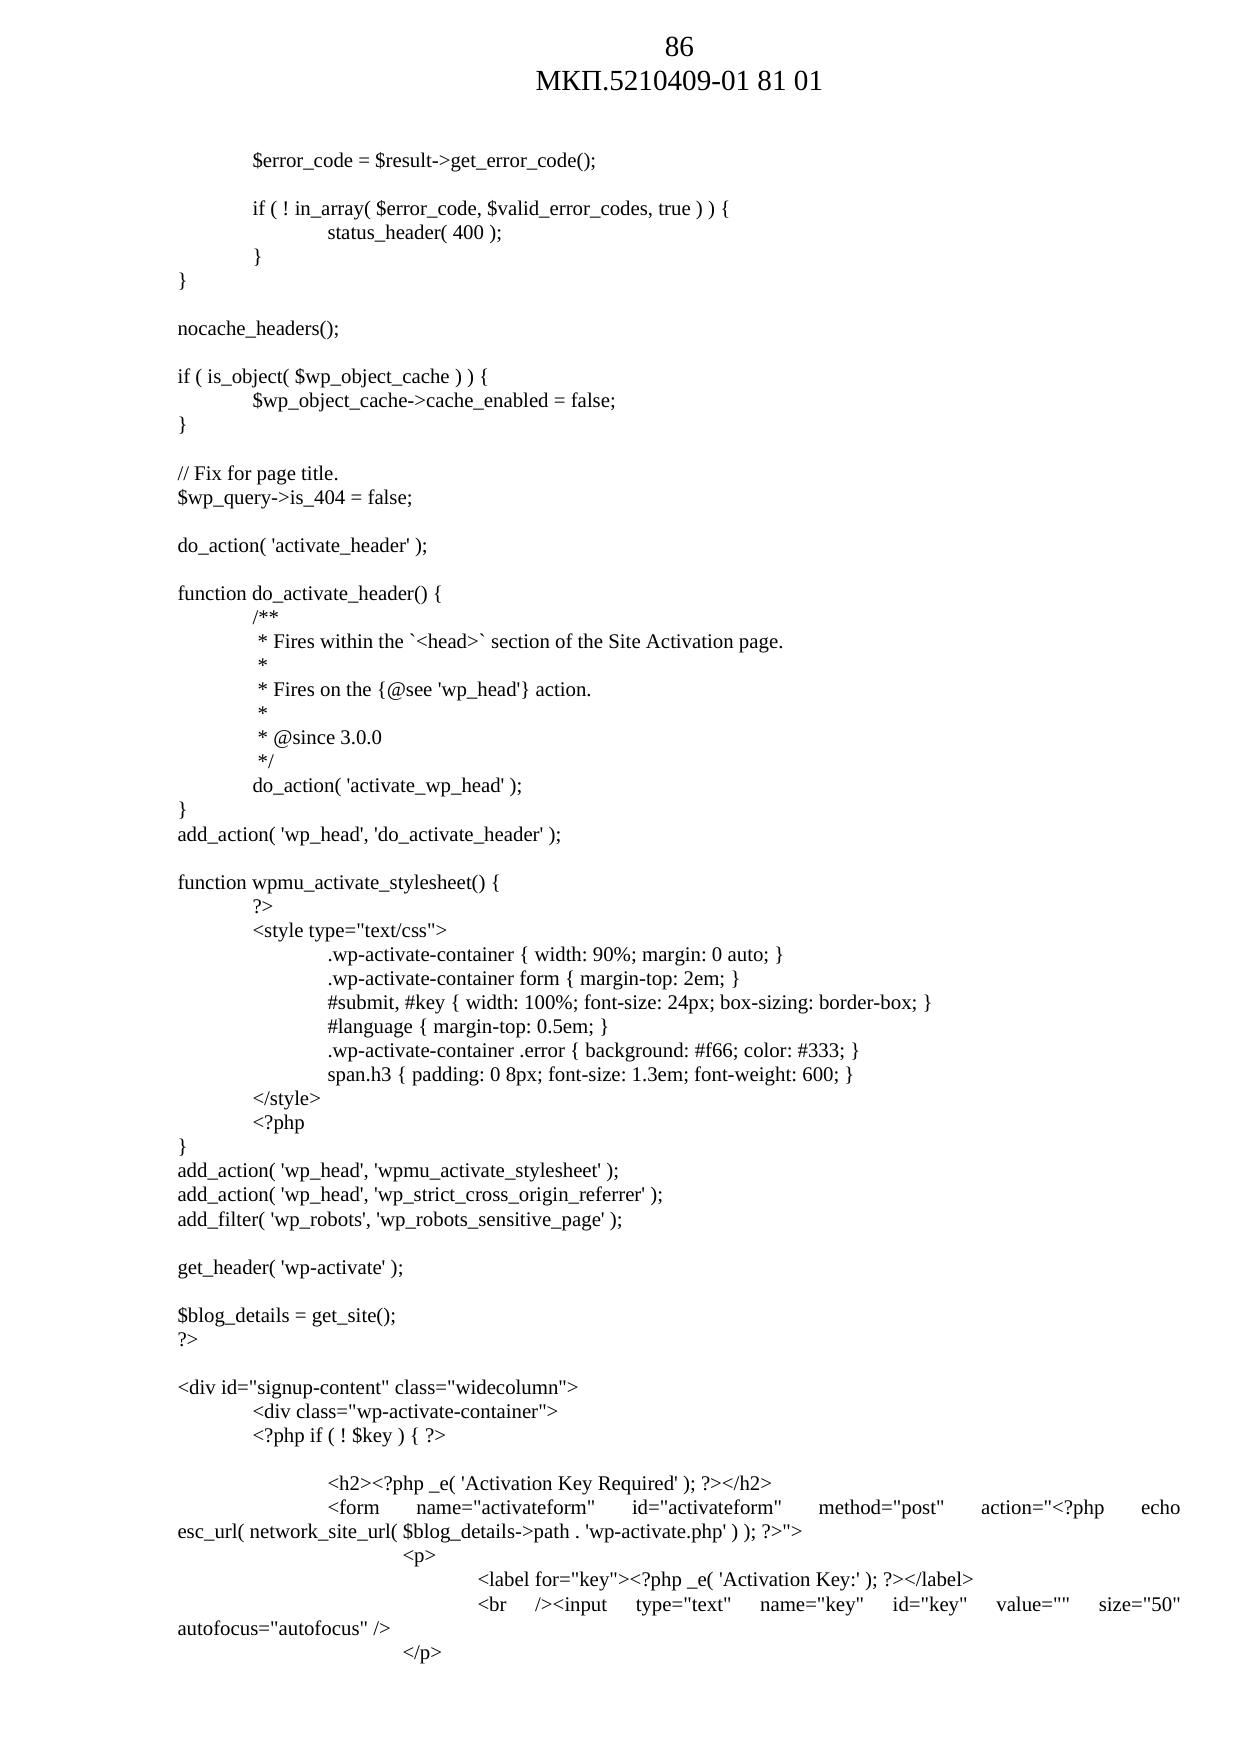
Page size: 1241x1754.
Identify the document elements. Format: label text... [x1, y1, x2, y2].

text * Fires on the {@see 'wp_head'} action. [177, 677, 1181, 701]
text if ( is_object( $wp_object_cache ) ) { [177, 364, 1181, 388]
text .wp-activate-container { width: 90%; margin: 0 auto; } [177, 942, 1181, 966]
text } [177, 412, 1181, 436]
text <style type="text/css"> [177, 918, 1181, 942]
text status_header( 400 ); [177, 220, 1181, 244]
text $blog_details = get_site(); [177, 1303, 1181, 1327]
text } [177, 1134, 1181, 1158]
text * [177, 701, 1181, 725]
text } [177, 268, 1181, 292]
text .wp-activate-container form { margin-top: 2em; } [177, 966, 1181, 990]
text </p> [177, 1639, 1181, 1664]
text * @since 3.0.0 [177, 725, 1181, 749]
text /** [177, 605, 1181, 629]
text * [177, 653, 1181, 677]
text ?> [177, 1327, 1181, 1351]
text span.h3 { padding: 0 8px; font-size: 1.3em; font-weight: 600; } [177, 1062, 1181, 1086]
text #language { margin-top: 0.5em; } [177, 1014, 1181, 1038]
text do_action( 'activate_header' ); [177, 533, 1181, 557]
text // Fix for page title. [177, 461, 1181, 484]
text .wp-activate-container .error { background: #f66; color: #333; } [177, 1038, 1181, 1062]
text function do_activate_header() { [177, 581, 1181, 605]
text get_header( 'wp-activate' ); [177, 1254, 1181, 1279]
text <br /><input type="text" name="key" id="key" value="" size="50" autofocus="autofocus" /> [177, 1591, 1181, 1639]
text <?php [177, 1110, 1181, 1134]
text nocache_headers(); [177, 316, 1181, 340]
text } [177, 244, 1181, 268]
text add_filter( 'wp_robots', 'wp_robots_sensitive_page' ); [177, 1206, 1181, 1231]
text <div id="signup-content" class="widecolumn"> [177, 1375, 1181, 1399]
text ?> [177, 894, 1181, 918]
text do_action( 'activate_wp_head' ); [177, 773, 1181, 797]
text $wp_object_cache->cache_enabled = false; [177, 388, 1181, 412]
text <label for="key"><?php _e( 'Activation Key:' ); ?></label> [177, 1567, 1181, 1591]
text * Fires within the `<head>` section of the Site Activation page. [177, 629, 1181, 653]
text <p> [177, 1543, 1181, 1567]
text add_action( 'wp_head', 'wpmu_activate_stylesheet' ); [177, 1158, 1181, 1182]
text } [177, 797, 1181, 821]
text if ( ! in_array( $error_code, $valid_error_codes, true ) ) { [177, 196, 1181, 220]
text <?php if ( ! $key ) { ?> [177, 1423, 1181, 1447]
text add_action( 'wp_head', 'wp_strict_cross_origin_referrer' ); [177, 1182, 1181, 1206]
text <h2><?php _e( 'Activation Key Required' ); ?></h2> [177, 1471, 1181, 1495]
text add_action( 'wp_head', 'do_activate_header' ); [177, 821, 1181, 846]
text #submit, #key { width: 100%; font-size: 24px; box-sizing: border-box; } [177, 990, 1181, 1014]
text function wpmu_activate_stylesheet() { [177, 869, 1181, 894]
text <div class="wp-activate-container"> [177, 1399, 1181, 1423]
text $wp_query->is_404 = false; [177, 484, 1181, 509]
text </style> [177, 1086, 1181, 1110]
text */ [177, 749, 1181, 773]
text $error_code = $result->get_error_code(); [177, 148, 1181, 172]
text <form name="activateform" id="activateform" method="post" action="<?php echo esc_url( network_site_url( $blog_details->path . 'wp-activate.php' ) ); ?>"> [177, 1495, 1181, 1543]
